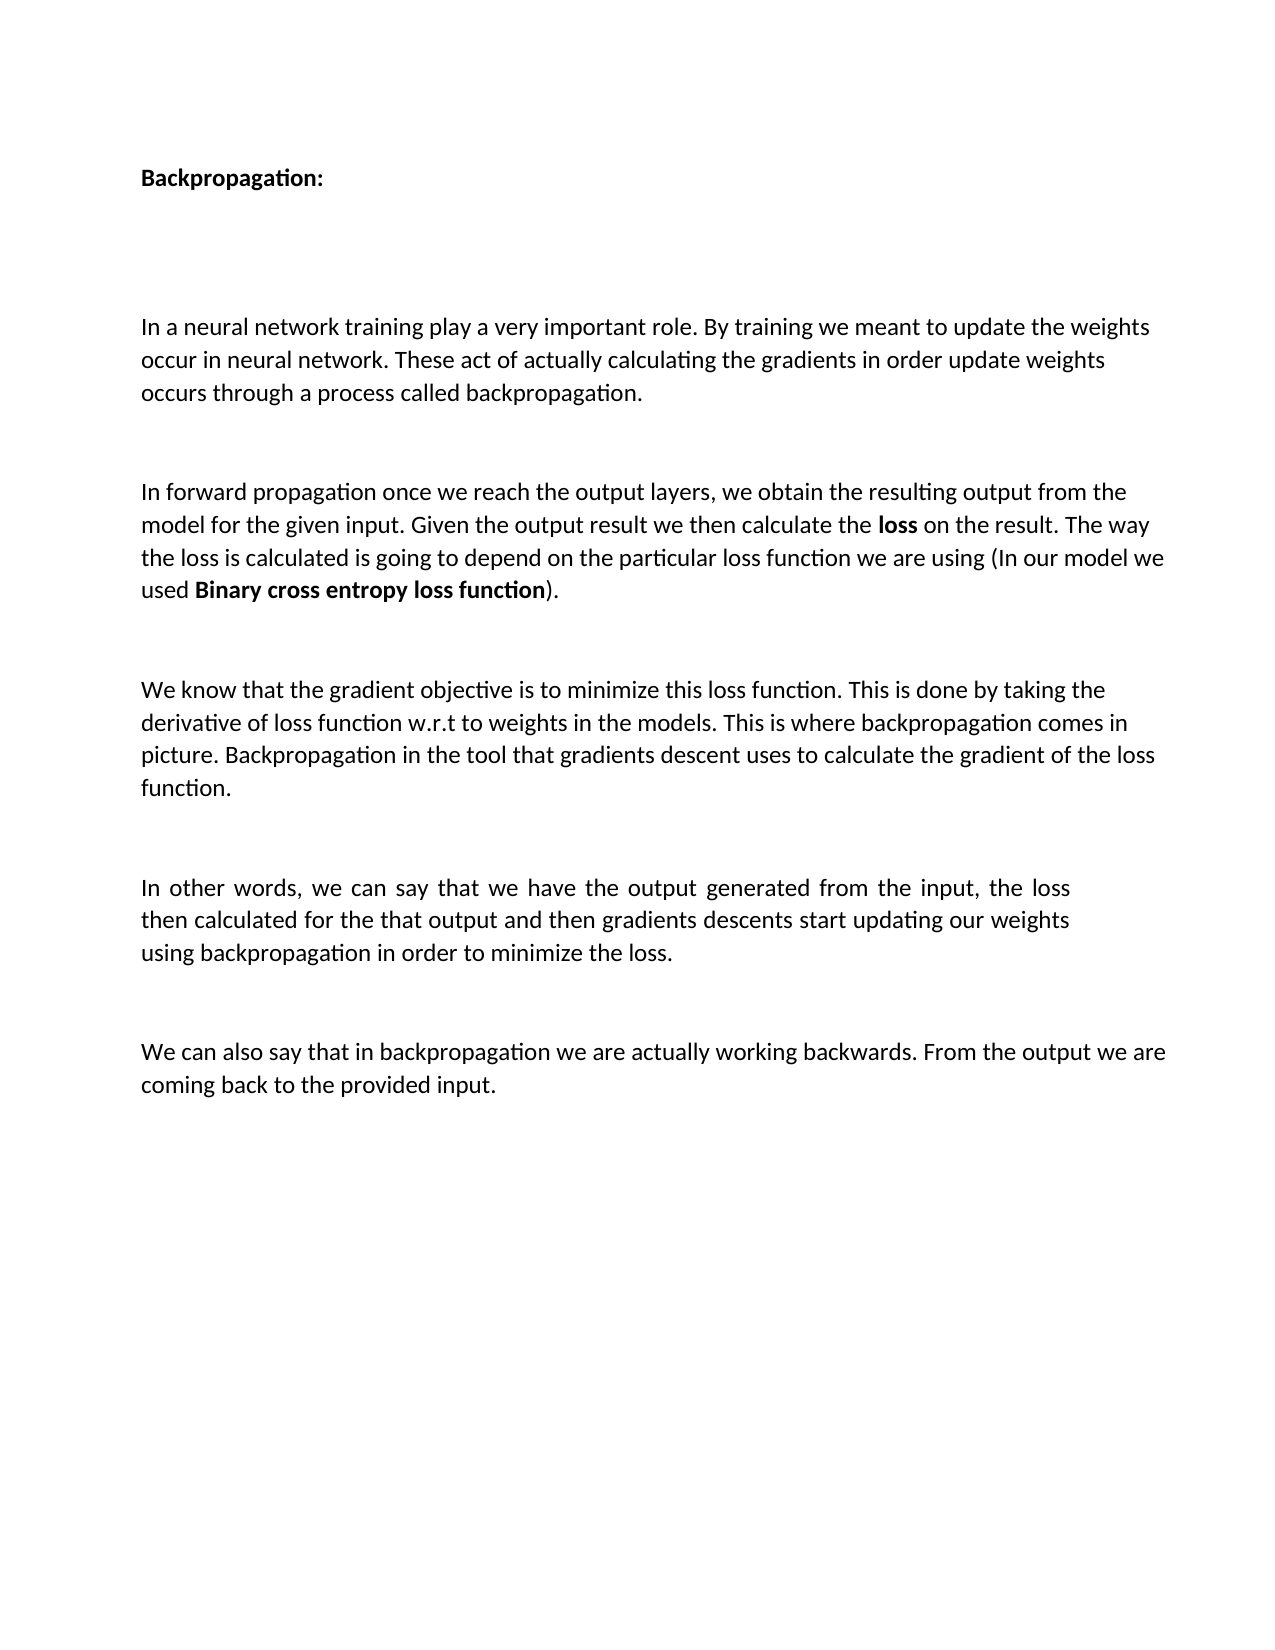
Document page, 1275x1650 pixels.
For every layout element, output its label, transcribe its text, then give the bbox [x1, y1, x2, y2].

text We know that the gradient objective is to minimize this loss function. This is done by taking the derivative of loss function w.r.t to weights in the models. This is where backpropagation comes in picture. Backpropagation in the tool that gradients descent uses to calculate the gradient of the loss function. [141, 674, 1172, 803]
text In a neural network training play a very important role. By training we meant to update the weights occur in neural network. These act of actually calculating the gradients in order update weights occurs through a process called backpropagation. [141, 311, 1152, 407]
text In forward propagation once we reach the output layers, we obtain the resulting output from the model for the given input. Given the output result we then calculate the loss on the result. The way the loss is calculated is going to depend on the particular loss function we are using (In our model we used Binary cross entropy loss function). [141, 476, 1167, 605]
text In other words, we can say that we have the output generated from the input, the loss then calculated for the that output and then gradients descents start updating our weights using backpropagation in order to minimize the loss. [141, 872, 1071, 968]
text Backpropagation: [141, 162, 1275, 192]
text We can also say that in backpropagation we are actually working backwards. From the output we are coming back to the provided input. [141, 1037, 1172, 1100]
